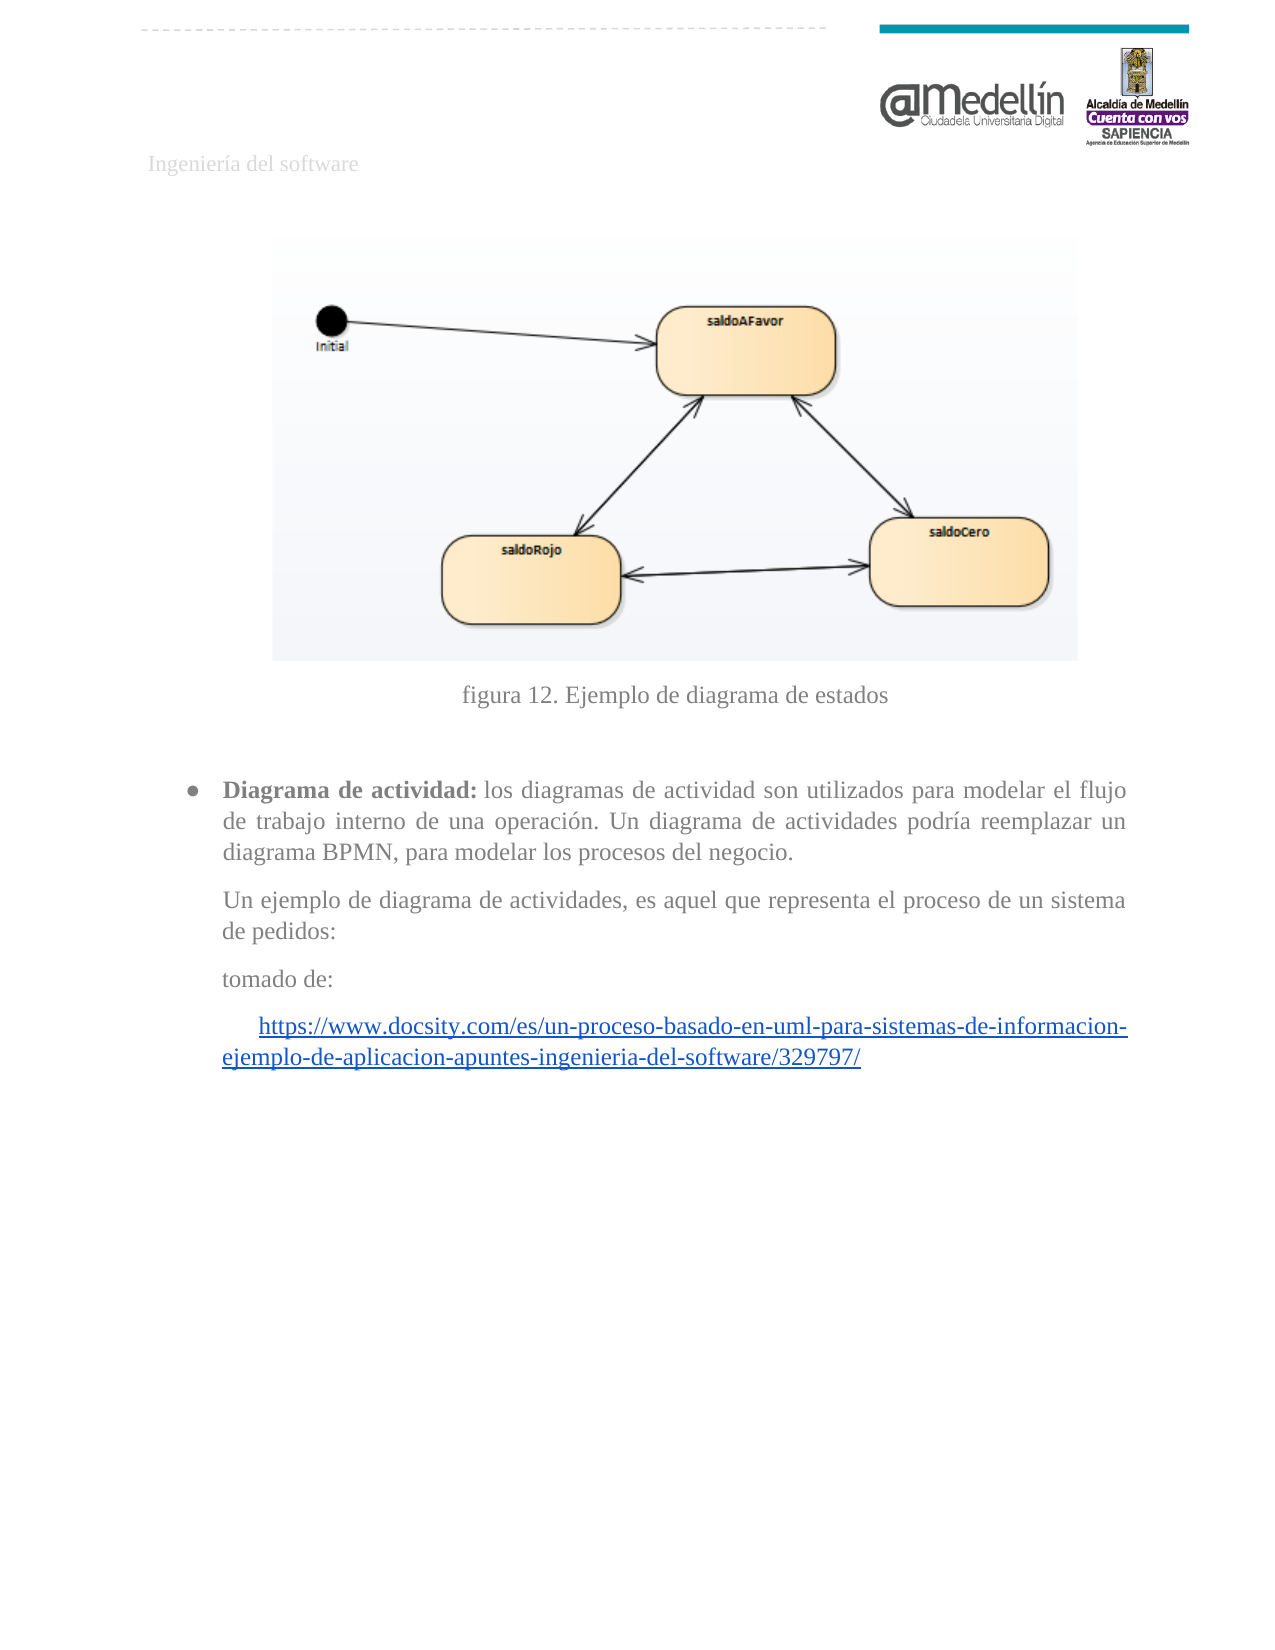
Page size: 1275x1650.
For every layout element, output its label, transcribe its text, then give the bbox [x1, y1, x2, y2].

text https://www.docsity.com/es/un-proceso-basado-en-uml-para-sistemas-de-informacion-ejemplo-de-aplicacion-apuntes-ingenieria-del-software/329797/ [222, 1011, 1127, 1071]
text Un ejemplo de diagrama de actividades, es aquel que representa el proceso de un sistema de pedidos: [222, 885, 1127, 945]
picture [272, 236, 1078, 661]
list Diagrama de actividad: los diagramas de actividad son utilizados para modelar el flujo de trabajo interno de una operación. Un diagrama de actividades podría reemplazar un diagrama BPMN, para modelar los procesos del negocio. [185, 775, 1127, 866]
text tomado de: [222, 964, 1127, 992]
picture [0, 0, 1275, 149]
text figura 12. Ejemplo de diagrama de estados [148, 680, 1127, 708]
